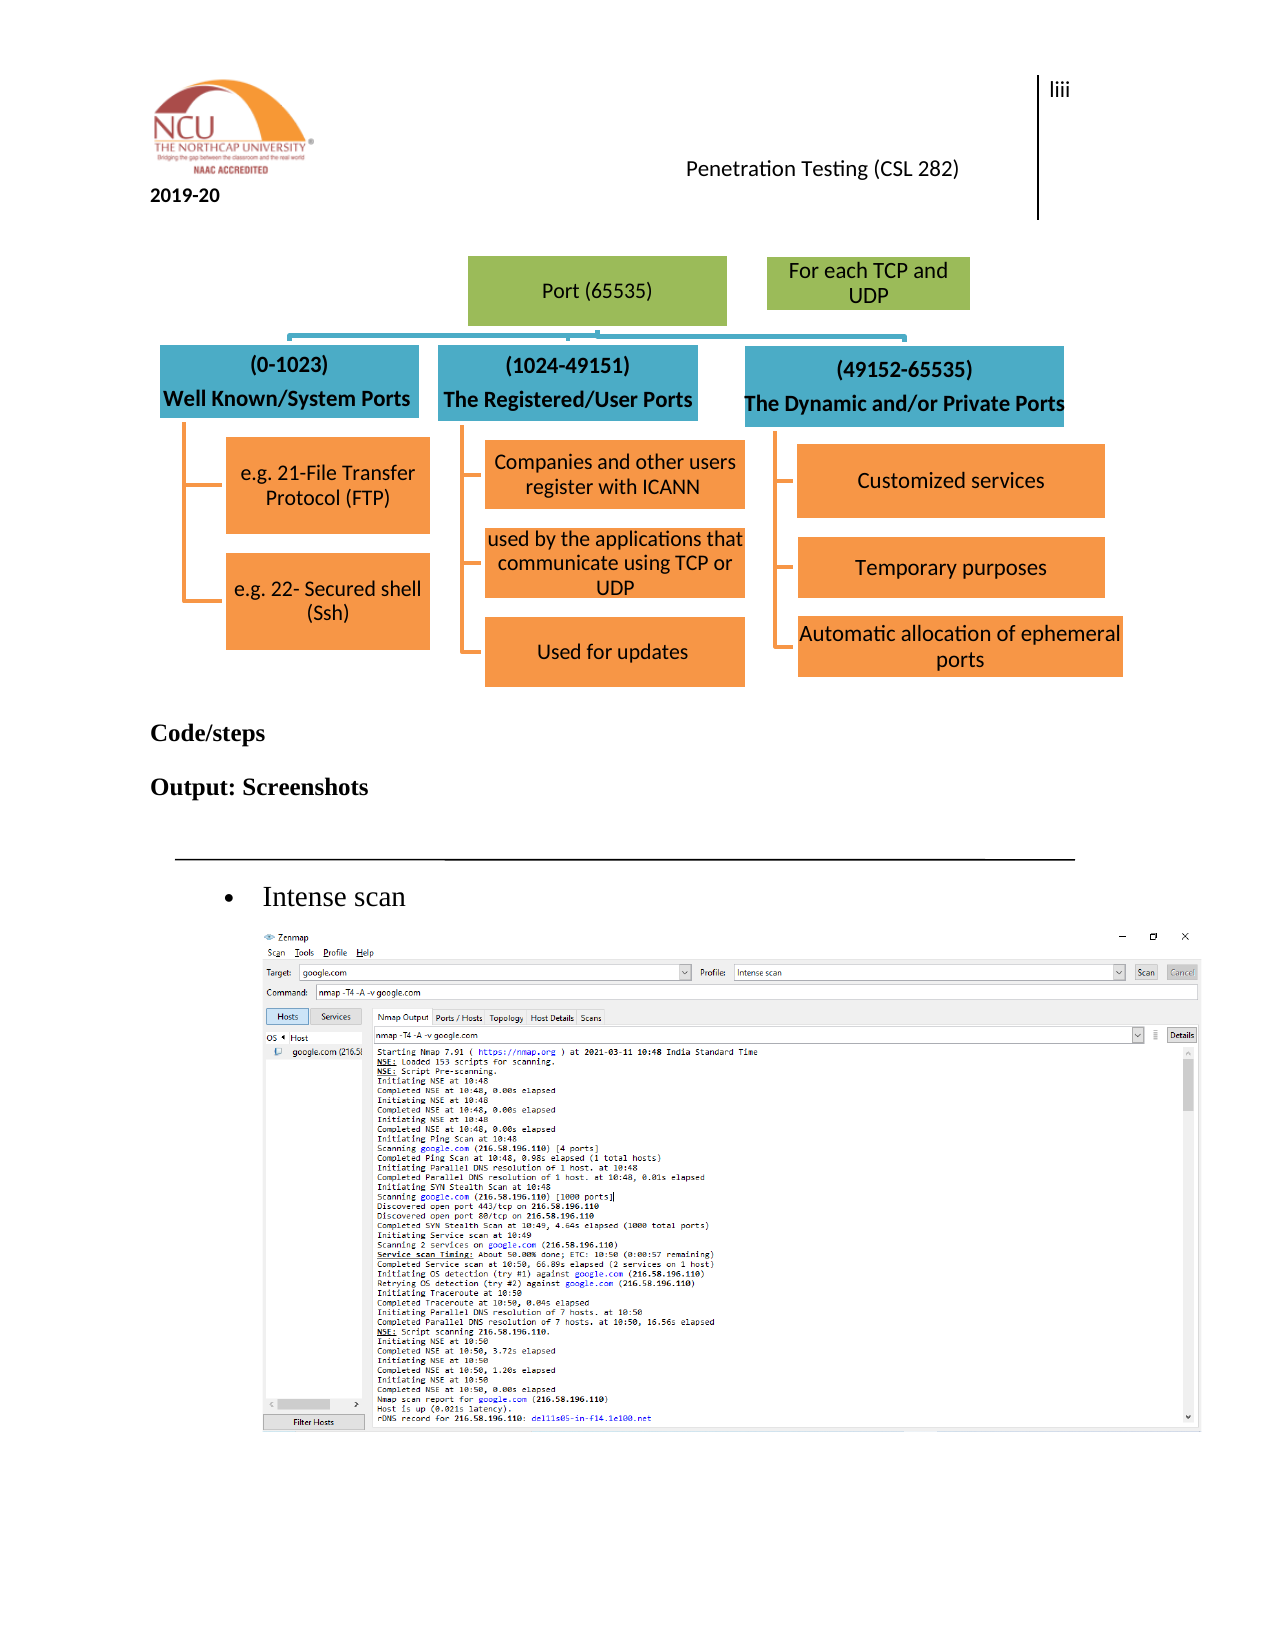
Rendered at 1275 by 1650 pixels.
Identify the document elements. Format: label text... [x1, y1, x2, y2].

picture [150, 75, 314, 177]
text Code/steps [150, 718, 1122, 747]
picture [262, 929, 1202, 1432]
text Output: Screenshots [150, 772, 1122, 801]
list Intense scan [225, 879, 1122, 913]
